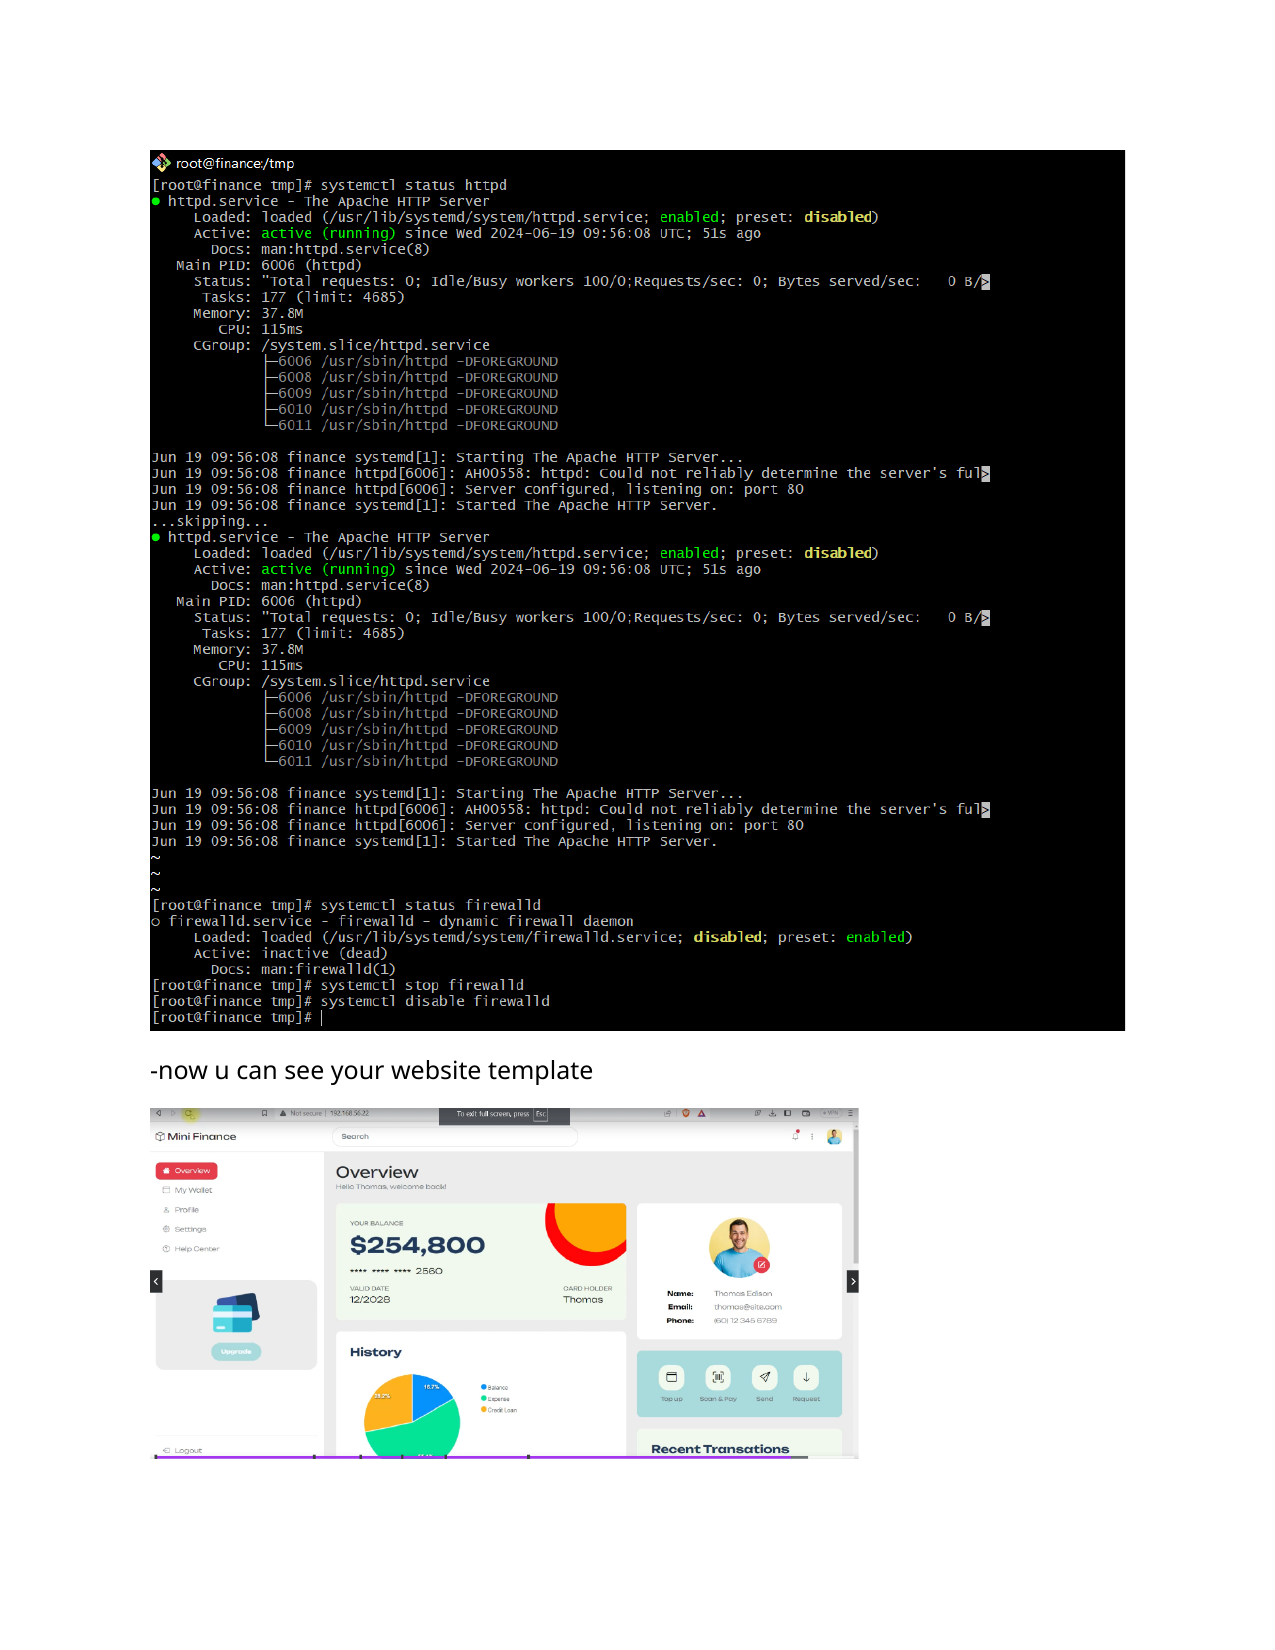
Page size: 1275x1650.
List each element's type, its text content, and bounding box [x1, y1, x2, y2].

text -now u can see your website template [150, 1053, 1125, 1087]
picture [150, 1108, 859, 1459]
picture [150, 150, 1125, 1031]
